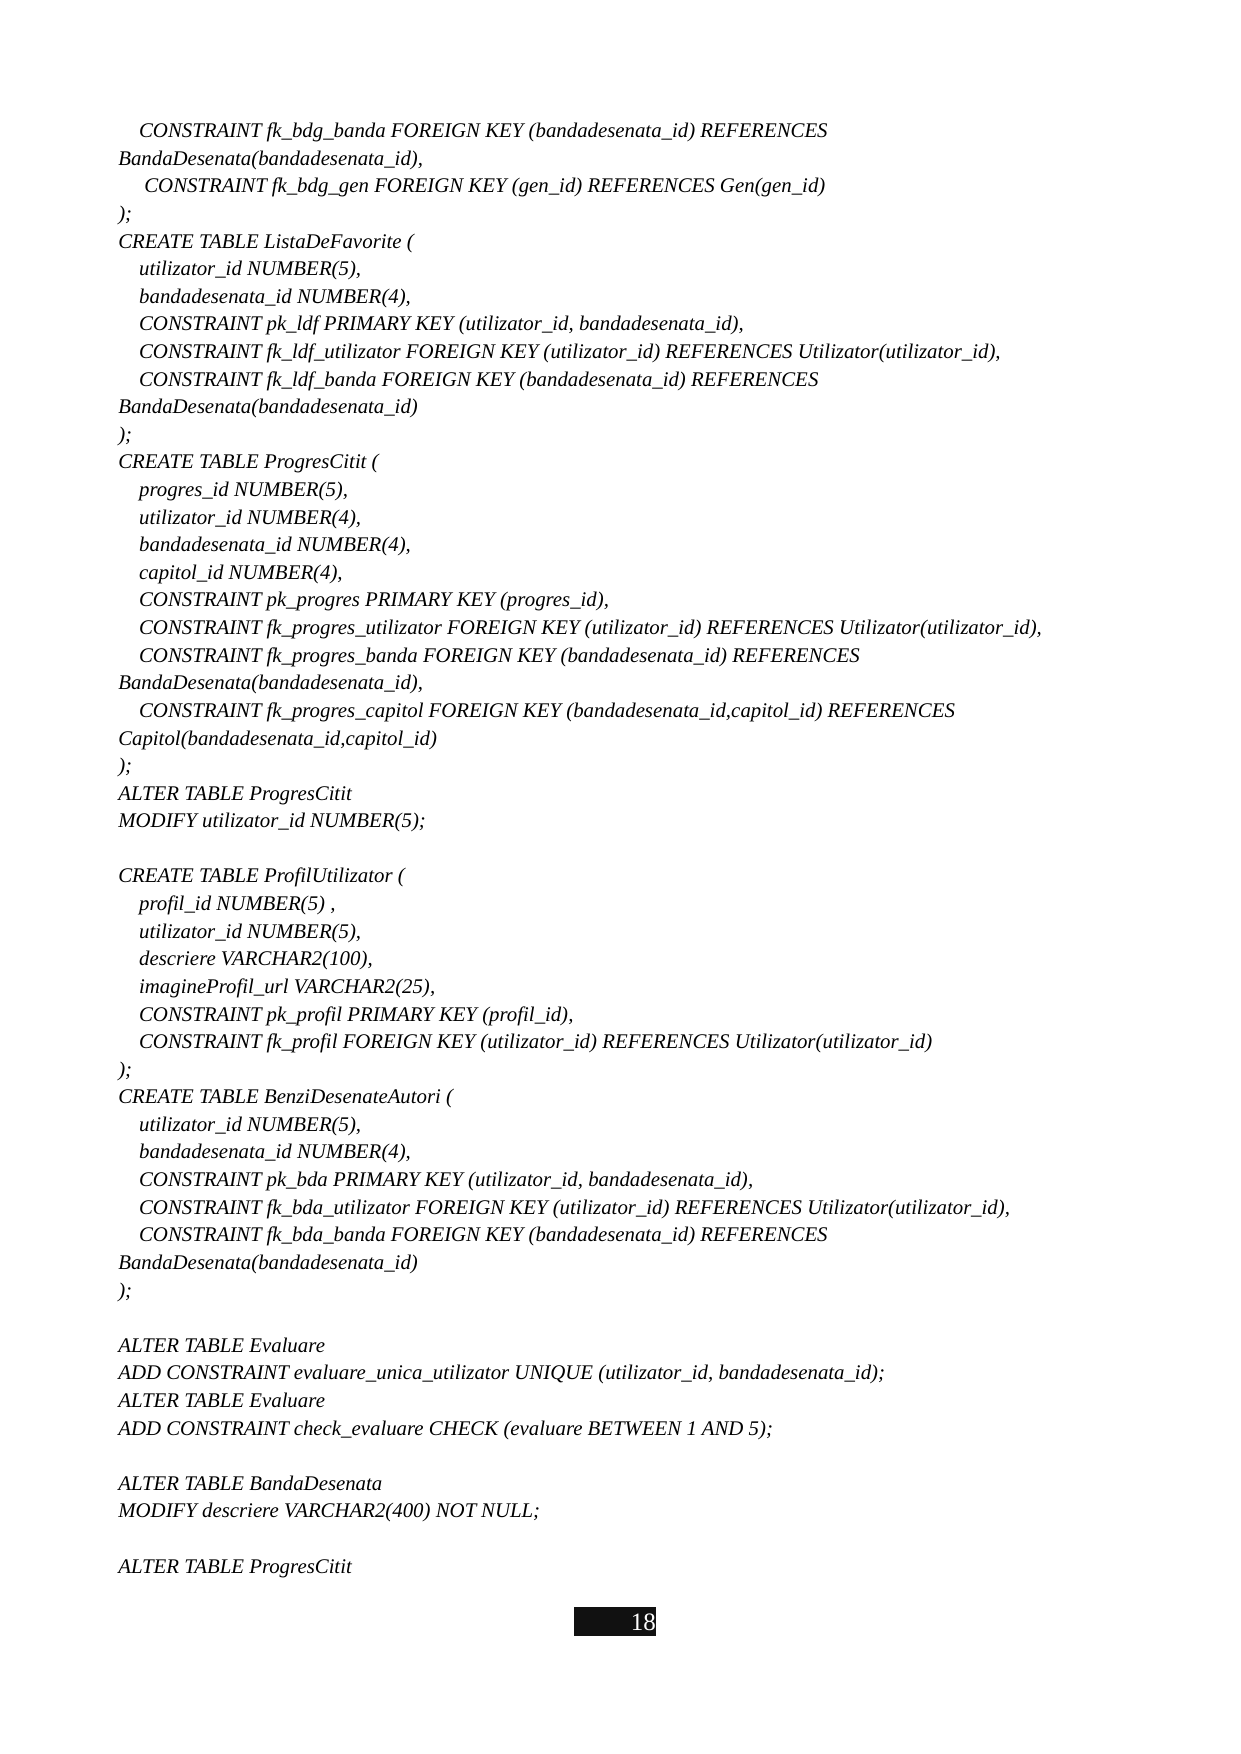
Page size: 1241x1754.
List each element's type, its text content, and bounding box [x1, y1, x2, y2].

text ALTER TABLE ProgresCitit [118, 1553, 1122, 1578]
text descriere VARCHAR2(100), [118, 946, 1122, 970]
text CONSTRAINT fk_bdg_gen FOREIGN KEY (gen_id) REFERENCES Gen(gen_id) [118, 173, 1122, 197]
text ); [118, 1057, 1122, 1081]
text ALTER TABLE ProgresCitit [118, 781, 1122, 805]
text CONSTRAINT pk_progres PRIMARY KEY (progres_id), [118, 587, 1122, 611]
text CONSTRAINT pk_profil PRIMARY KEY (profil_id), [118, 1001, 1122, 1026]
text ALTER TABLE Evaluare [118, 1388, 1122, 1412]
text CREATE TABLE ProgresCitit ( [118, 449, 1122, 473]
text ADD CONSTRAINT check_evaluare CHECK (evaluare BETWEEN 1 AND 5); [118, 1416, 1122, 1439]
text utilizator_id NUMBER(4), [118, 504, 1122, 529]
text MODIFY utilizator_id NUMBER(5); [118, 808, 1122, 832]
text CONSTRAINT fk_bdg_banda FOREIGN KEY (bandadesenata_id) REFERENCES BandaDesenata(bandadesenata_id), [118, 118, 1122, 170]
text utilizator_id NUMBER(5), [118, 256, 1122, 280]
text ); [118, 1277, 1122, 1302]
text CONSTRAINT fk_ldf_banda FOREIGN KEY (bandadesenata_id) REFERENCES BandaDesenata(bandadesenata_id) [118, 367, 1122, 418]
text CONSTRAINT pk_bda PRIMARY KEY (utilizator_id, bandadesenata_id), [118, 1167, 1122, 1191]
text CONSTRAINT fk_profil FOREIGN KEY (utilizator_id) REFERENCES Utilizator(utilizator_id) [118, 1029, 1122, 1053]
text CONSTRAINT fk_bda_banda FOREIGN KEY (bandadesenata_id) REFERENCES BandaDesenata(bandadesenata_id) [118, 1222, 1122, 1274]
text utilizator_id NUMBER(5), [118, 1112, 1122, 1136]
text CREATE TABLE BenziDesenateAutori ( [118, 1084, 1122, 1108]
text CONSTRAINT fk_progres_capitol FOREIGN KEY (bandadesenata_id,capitol_id) REFERENCES Capitol(bandadesenata_id,capitol_id) [118, 698, 1122, 749]
text bandadesenata_id NUMBER(4), [118, 532, 1122, 556]
text bandadesenata_id NUMBER(4), [118, 1139, 1122, 1163]
text ALTER TABLE Evaluare [118, 1333, 1122, 1357]
text profil_id NUMBER(5) , [118, 891, 1122, 915]
text ); [118, 753, 1122, 777]
text ALTER TABLE BandaDesenata [118, 1471, 1122, 1495]
text MODIFY descriere VARCHAR2(400) NOT NULL; [118, 1498, 1122, 1522]
text CREATE TABLE ListaDeFavorite ( [118, 228, 1122, 253]
text ); [118, 422, 1122, 446]
text bandadesenata_id NUMBER(4), [118, 284, 1122, 308]
text capitol_id NUMBER(4), [118, 560, 1122, 584]
text imagineProfil_url VARCHAR2(25), [118, 974, 1122, 998]
text CONSTRAINT fk_bda_utilizator FOREIGN KEY (utilizator_id) REFERENCES Utilizator(utilizator_id), [118, 1195, 1122, 1219]
text CONSTRAINT fk_ldf_utilizator FOREIGN KEY (utilizator_id) REFERENCES Utilizator(utilizator_id), [118, 339, 1122, 363]
text ADD CONSTRAINT evaluare_unica_utilizator UNIQUE (utilizator_id, bandadesenata_id); [118, 1360, 1122, 1384]
text progres_id NUMBER(5), [118, 477, 1122, 501]
text ); [118, 201, 1122, 225]
text CONSTRAINT fk_progres_utilizator FOREIGN KEY (utilizator_id) REFERENCES Utilizator(utilizator_id), [118, 615, 1122, 639]
text CONSTRAINT fk_progres_banda FOREIGN KEY (bandadesenata_id) REFERENCES BandaDesenata(bandadesenata_id), [118, 643, 1122, 694]
text CONSTRAINT pk_ldf PRIMARY KEY (utilizator_id, bandadesenata_id), [118, 311, 1122, 335]
text utilizator_id NUMBER(5), [118, 919, 1122, 943]
text CREATE TABLE ProfilUtilizator ( [118, 863, 1122, 887]
